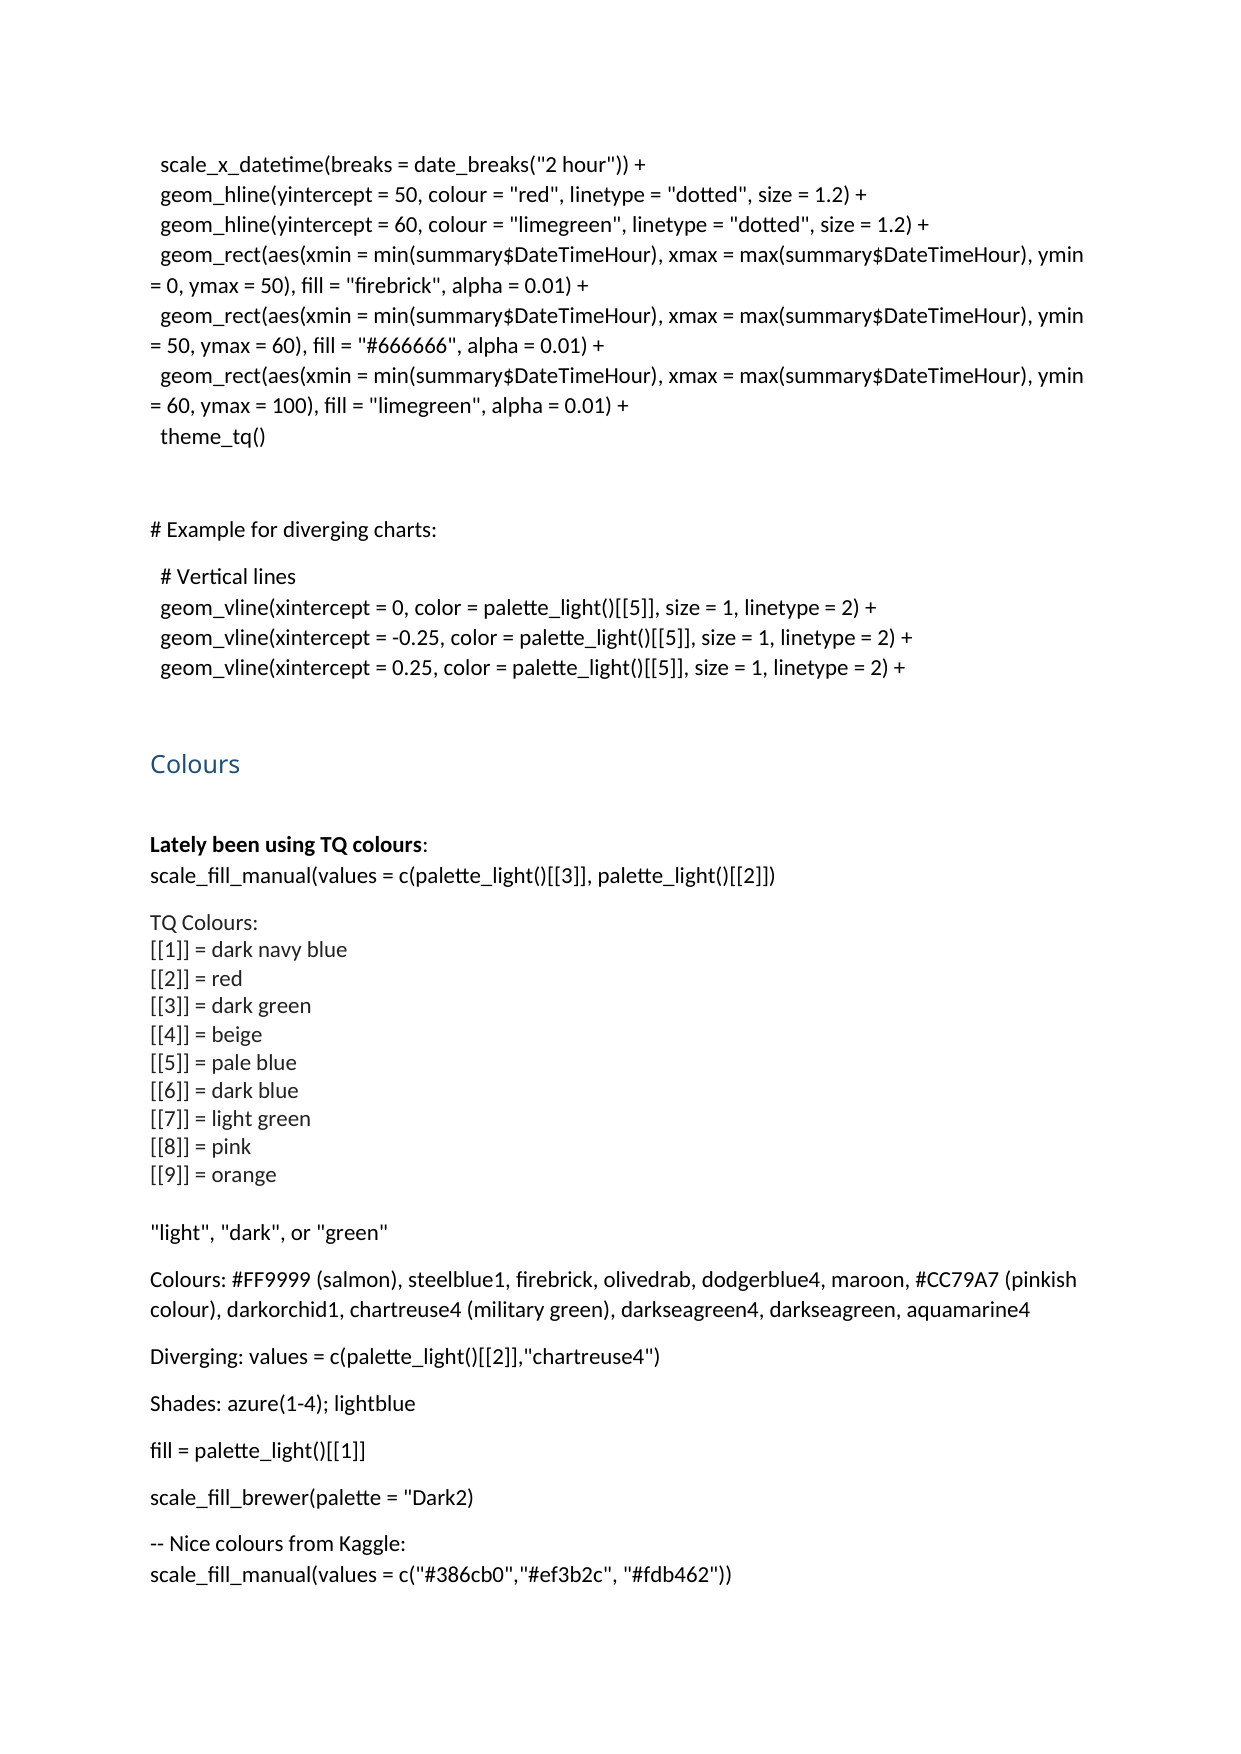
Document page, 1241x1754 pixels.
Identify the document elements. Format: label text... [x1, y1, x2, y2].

text -- Nice colours from Kaggle: scale_fill_manual(values = c("#386cb0","#ef3b2c", "#fdb462")) [150, 1529, 1090, 1588]
text Shades: azure(1-4); lightblue [150, 1389, 1090, 1417]
text # Vertical lines geom_vline(xintercept = 0, color = palette_light()[[5]], size = 1, linetype = 2) + geom_vline(xintercept = -0.25, color = palette_light()[[5]], size = 1, linetype = 2) + geom_vline(xintercept = 0.25, color = palette_light()[[5]], size = 1, linetype = 2) + [150, 562, 1090, 681]
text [150, 150, 1090, 450]
subtitle Colours [150, 747, 1090, 781]
text Diverging: values = c(palette_light()[[2]],"chartreuse4") [150, 1342, 1090, 1370]
text [[1]] = dark navy blue [150, 936, 1090, 964]
text # Example for diverging charts: [150, 516, 1090, 544]
text "light", "dark", or "green" [150, 1188, 1090, 1246]
text TQ Colours: [150, 908, 1090, 936]
text [[4]] = beige [150, 1020, 1090, 1048]
text [[6]] = dark blue [150, 1076, 1090, 1104]
text [[2]] = red [150, 964, 1090, 992]
text [[9]] = orange [150, 1160, 1090, 1188]
text scale_fill_brewer(palette = "Dark2) [150, 1483, 1090, 1511]
text fill = palette_light()[[1]] [150, 1436, 1090, 1464]
text Colours: #FF9999 (salmon), steelblue1, firebrick, olivedrab, dodgerblue4, maroon, #CC79A7 (pinkish colour), darkorchid1, chartreuse4 (military green), darkseagreen4, darkseagreen, aquamarine4 [150, 1265, 1090, 1323]
text [[3]] = dark green [150, 992, 1090, 1020]
text [[7]] = light green [150, 1104, 1090, 1132]
text [[5]] = pale blue [150, 1048, 1090, 1076]
text [[8]] = pink [150, 1132, 1090, 1160]
text Lately been using TQ colours: scale_fill_manual(values = c(palette_light()[[3]], palette_light()[[2]]) [150, 831, 1090, 889]
